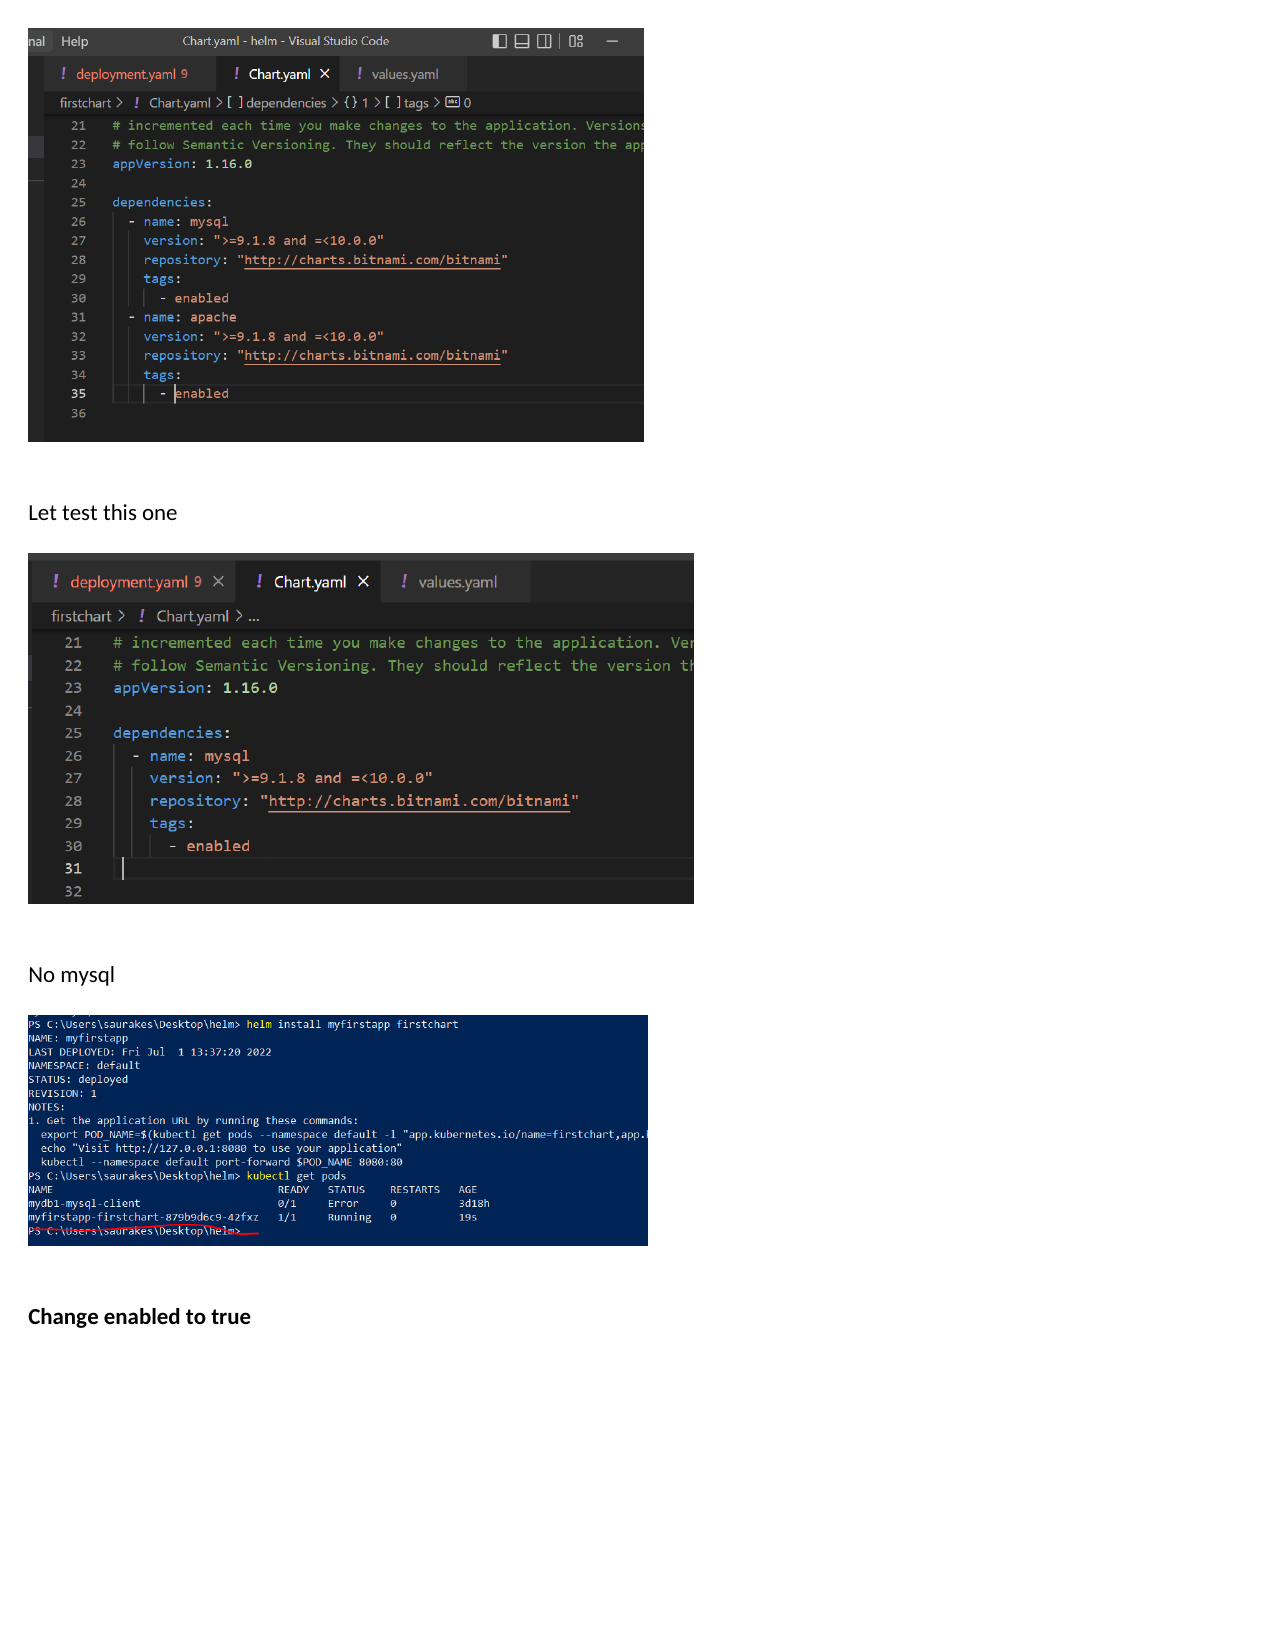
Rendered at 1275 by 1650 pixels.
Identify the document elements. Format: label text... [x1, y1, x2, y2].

picture [28, 28, 644, 442]
text Change enabled to true [28, 1302, 1237, 1330]
picture [28, 553, 694, 904]
text Let test this one [28, 498, 1237, 526]
text No mysql [28, 960, 1237, 988]
picture [28, 1015, 648, 1246]
